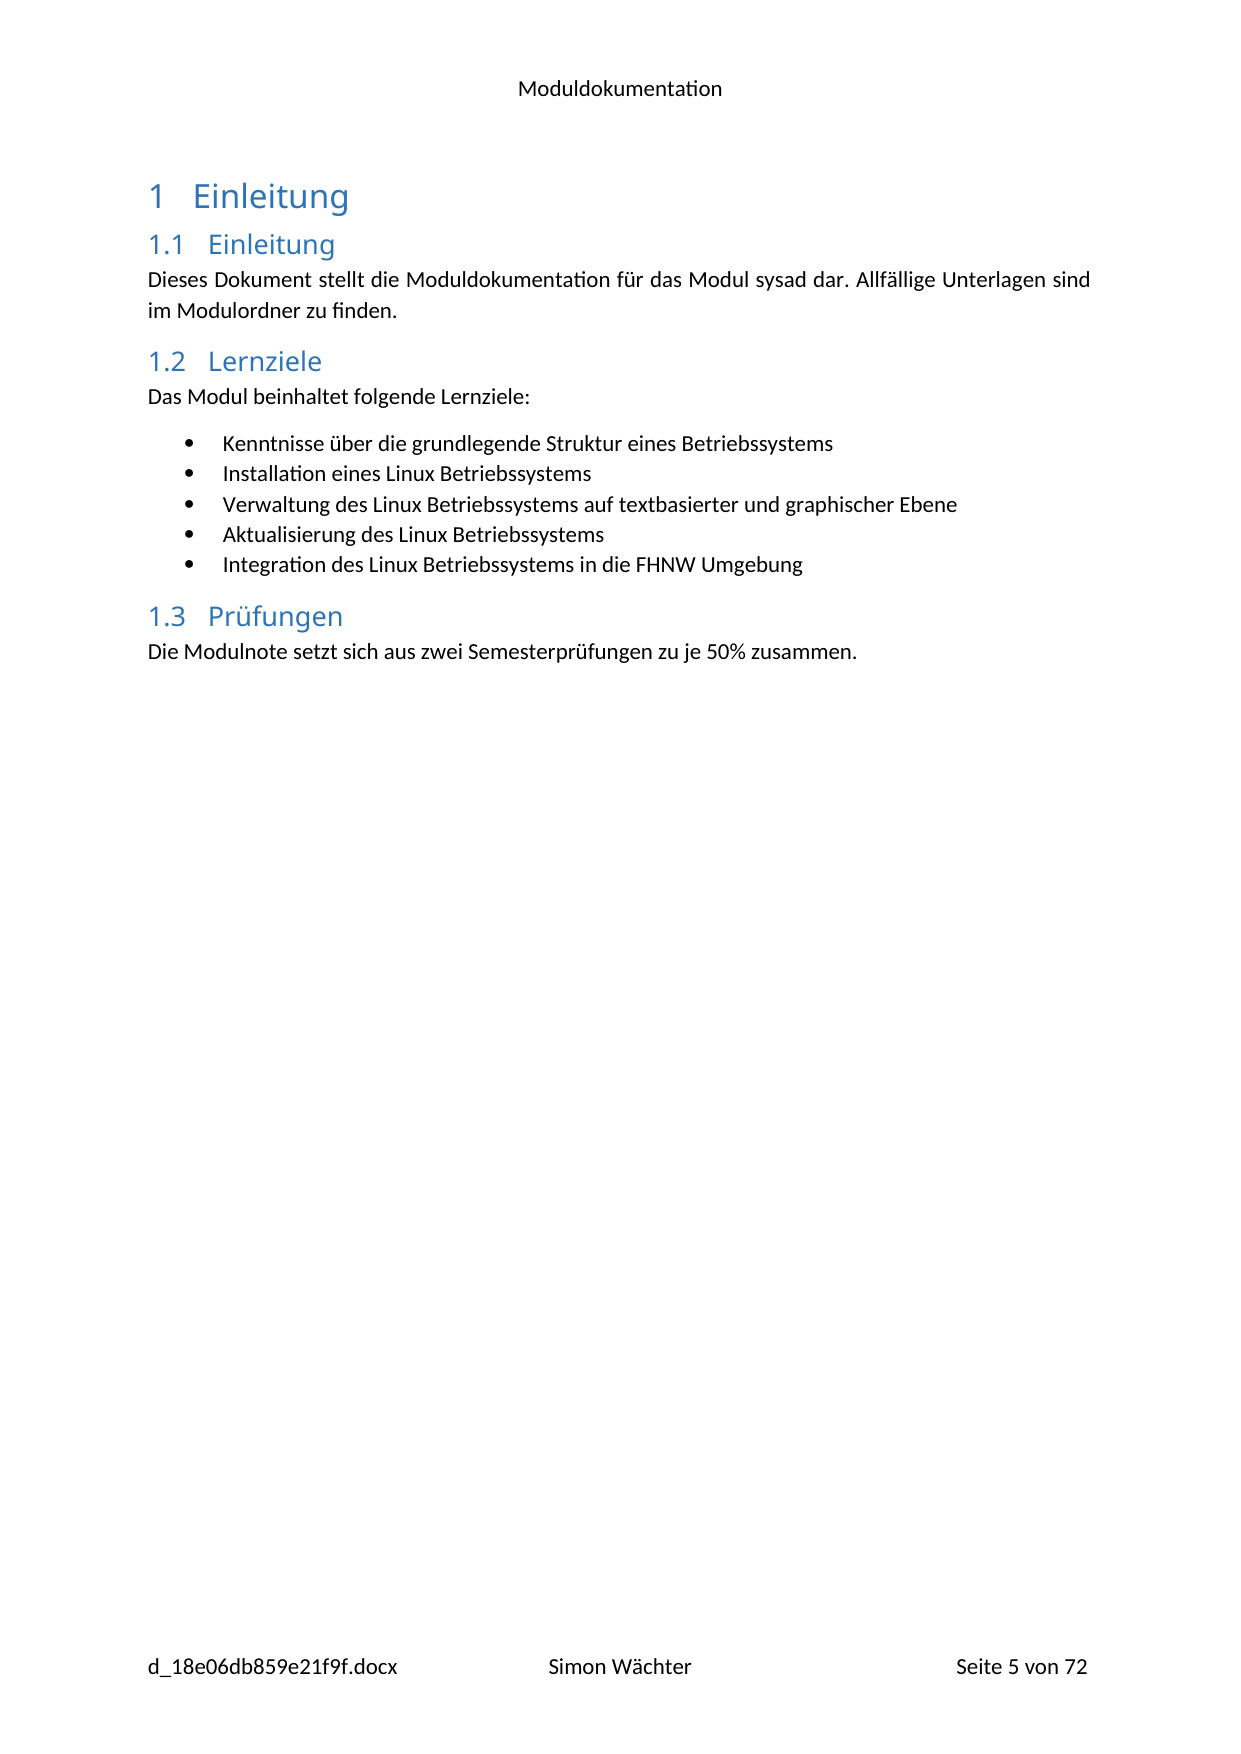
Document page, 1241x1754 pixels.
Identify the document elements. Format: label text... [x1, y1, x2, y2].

list Kenntnisse über die grundlegende Struktur eines Betriebssystems [185, 429, 1093, 457]
list Aktualisierung des Linux Betriebssystems [185, 520, 1093, 548]
list Integration des Linux Betriebssystems in die FHNW Umgebung [185, 550, 1093, 578]
subtitle Einleitung [148, 226, 1093, 263]
list Installation eines Linux Betriebssystems [185, 459, 1093, 487]
subtitle Prüfungen [148, 597, 1093, 634]
text Das Modul beinhaltet folgende Lernziele: [148, 382, 1093, 410]
text Dieses Dokument stellt die Moduldokumentation für das Modul sysad dar. Allfällige Unterlagen sind im Modulordner zu finden. [148, 266, 1093, 324]
subtitle Lernziele [148, 343, 1093, 379]
text Die Modulnote setzt sich aus zwei Semesterprüfungen zu je 50% zusammen. [148, 637, 1093, 665]
subtitle Einleitung [148, 173, 1093, 218]
list Verwaltung des Linux Betriebssystems auf textbasierter und graphischer Ebene [185, 490, 1093, 518]
